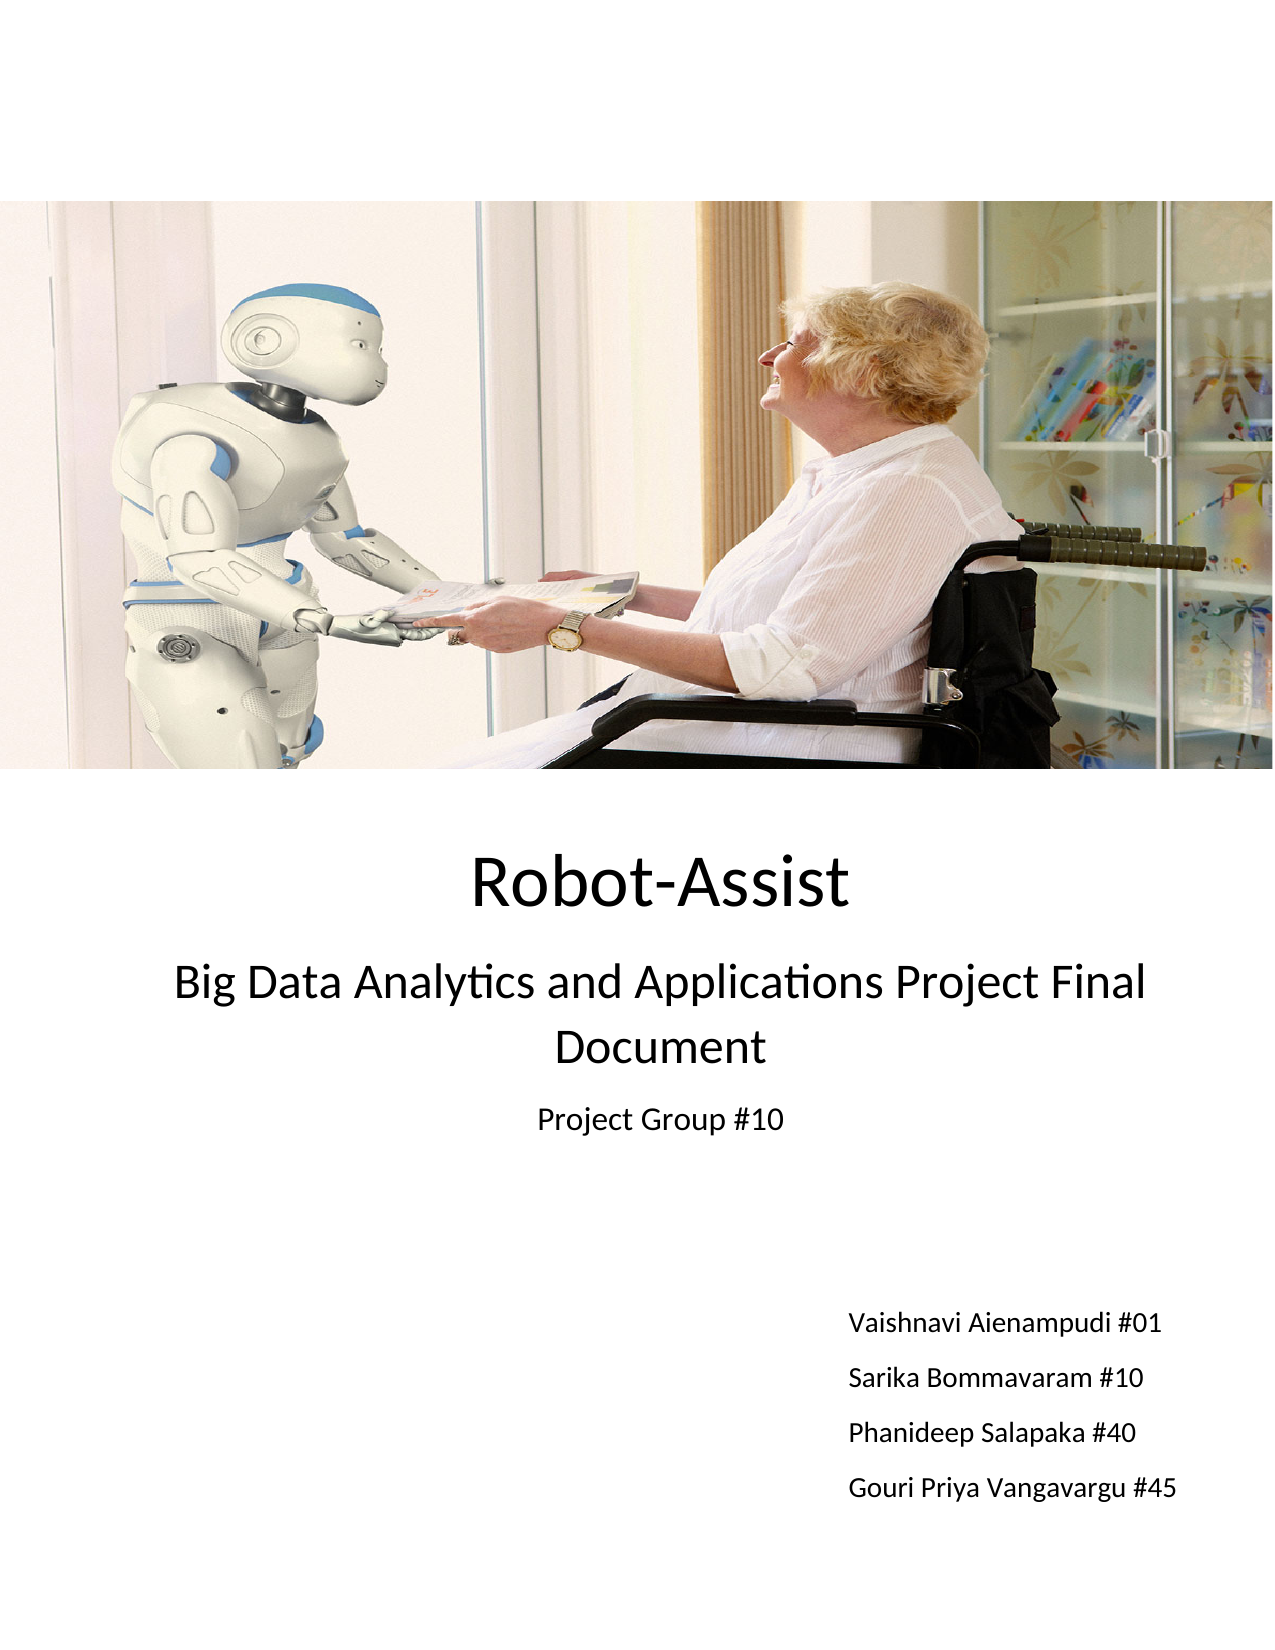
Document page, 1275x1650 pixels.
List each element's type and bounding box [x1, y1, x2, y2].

picture [0, 201, 1273, 769]
